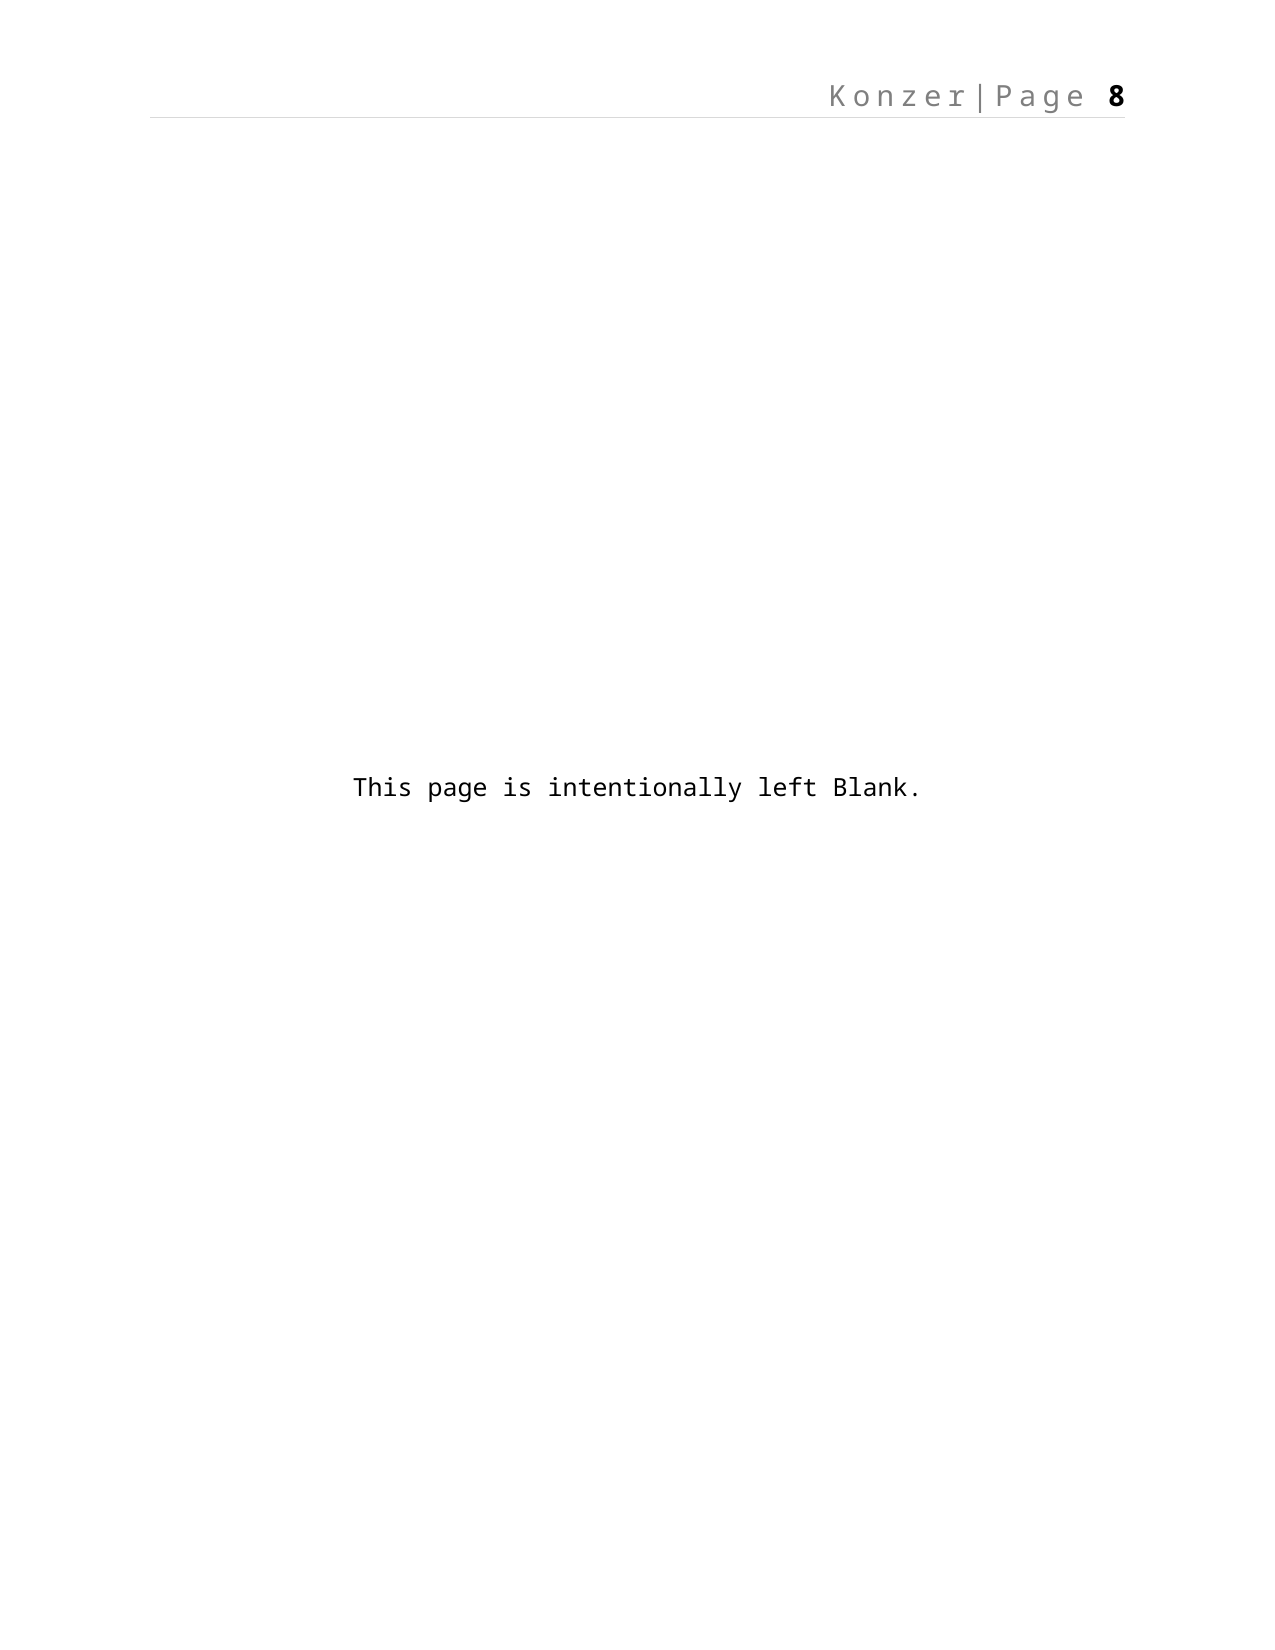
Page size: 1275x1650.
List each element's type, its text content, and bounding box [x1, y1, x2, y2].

text This page is intentionally left Blank. [150, 770, 1125, 804]
